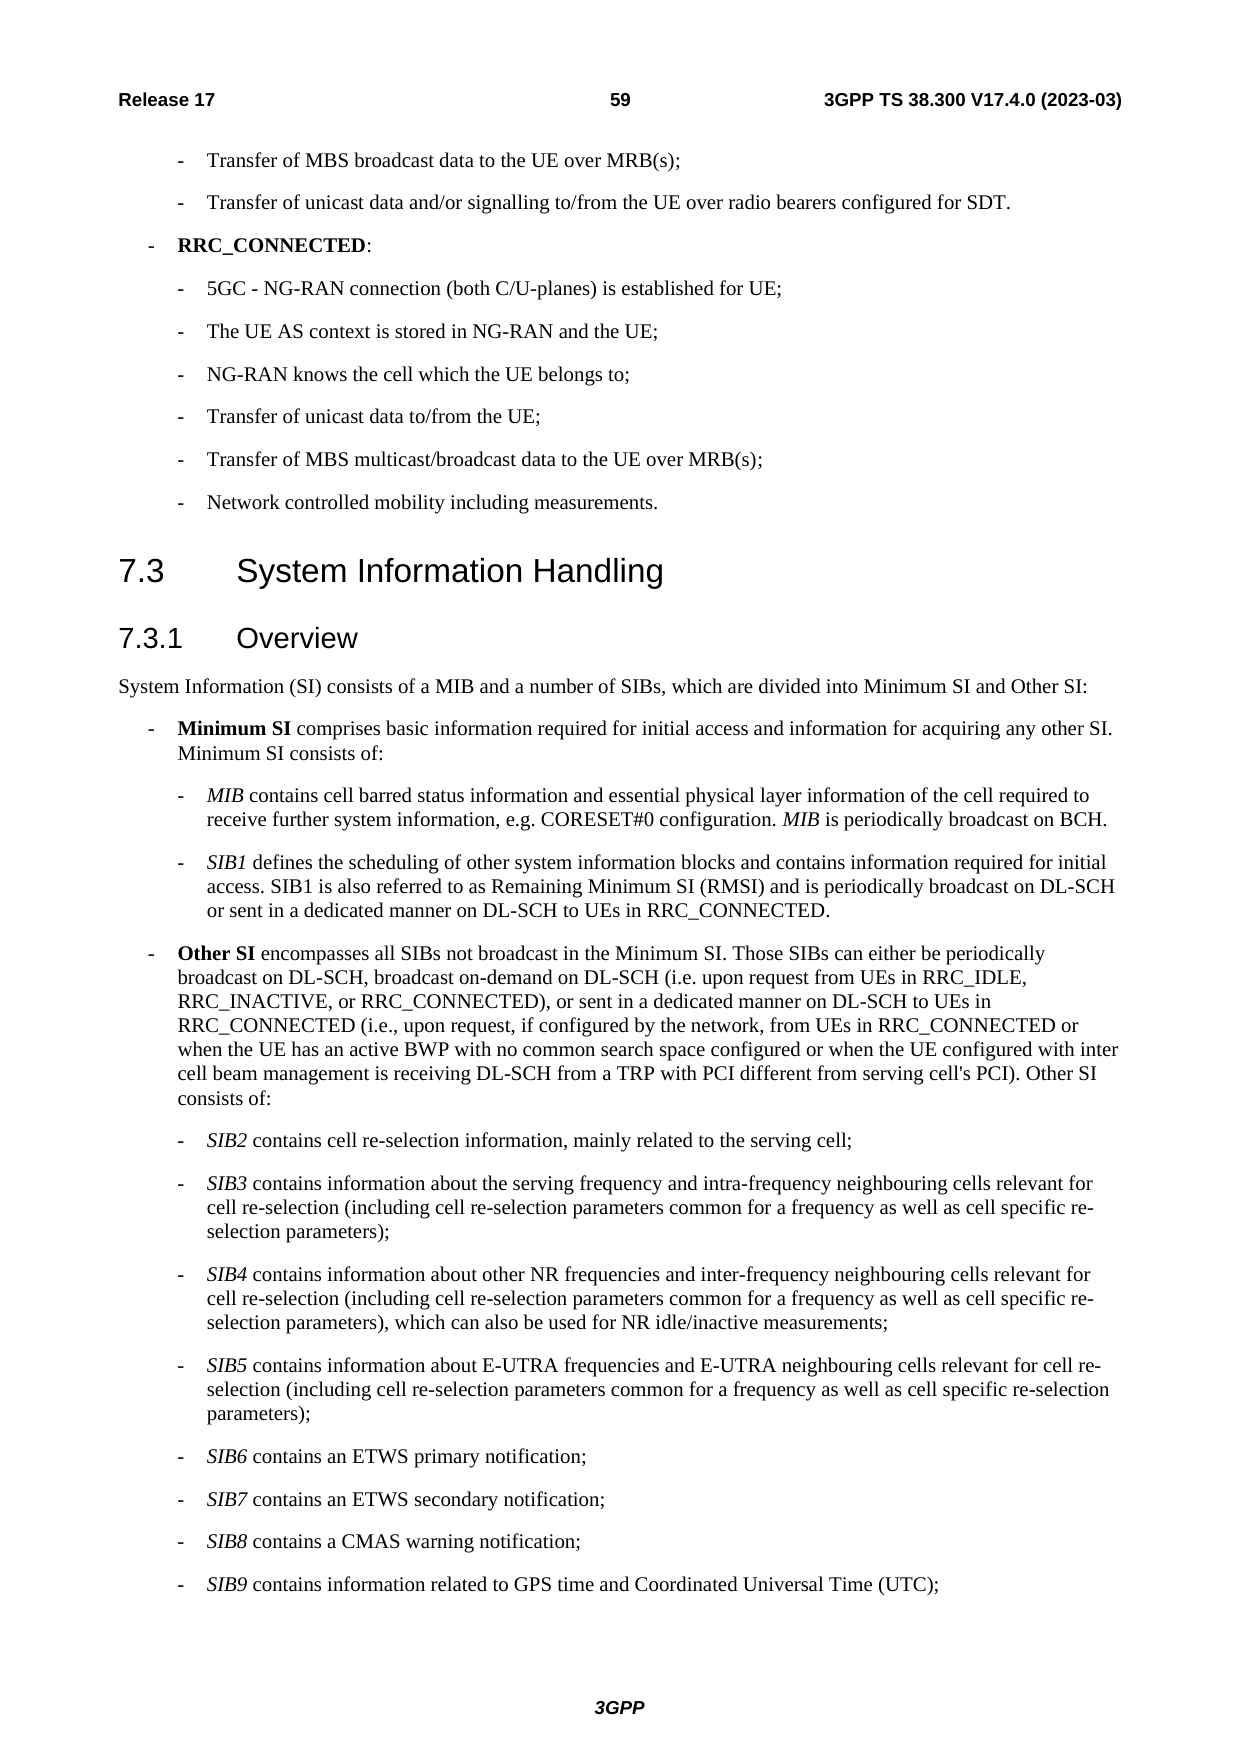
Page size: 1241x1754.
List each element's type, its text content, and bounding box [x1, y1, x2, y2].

text - SIB4 contains information about other NR frequencies and inter-frequency neighbouring cells relevant for cell re-selection (including cell re-selection parameters common for a frequency as well as cell specific re-selection parameters), which can also be used for NR idle/inactive measurements; [177, 1262, 1122, 1334]
text - Network controlled mobility including measurements. [177, 490, 1122, 514]
text - SIB1 defines the scheduling of other system information blocks and contains information required for initial access. SIB1 is also referred to as Remaining Minimum SI (RMSI) and is periodically broadcast on DL-SCH or sent in a dedicated manner on DL-SCH to UEs in RRC_CONNECTED. [177, 850, 1122, 922]
subtitle 7.3.1 Overview [118, 621, 1122, 655]
text - SIB6 contains an ETWS primary notification; [177, 1444, 1122, 1468]
text - SIB2 contains cell re-selection information, mainly related to the serving cell; [177, 1128, 1122, 1152]
subtitle 7.3 System Information Handling [118, 552, 1122, 590]
text - 5GC - NG-RAN connection (both C/U-planes) is established for UE; [177, 276, 1122, 300]
text - SIB3 contains information about the serving frequency and intra-frequency neighbouring cells relevant for cell re-selection (including cell re-selection parameters common for a frequency as well as cell specific re-selection parameters); [177, 1171, 1122, 1243]
text - RRC_CONNECTED: [148, 233, 1122, 257]
text - The UE AS context is stored in NG-RAN and the UE; [177, 319, 1122, 343]
text - Minimum SI comprises basic information required for initial access and information for acquiring any other SI. Minimum SI consists of: [148, 716, 1122, 764]
text - Transfer of unicast data to/from the UE; [177, 404, 1122, 428]
text - Transfer of unicast data and/or signalling to/from the UE over radio bearers configured for SDT. [177, 190, 1122, 214]
text - Transfer of MBS broadcast data to the UE over MRB(s); [177, 147, 1122, 172]
text - Other SI encompasses all SIBs not broadcast in the Minimum SI. Those SIBs can either be periodically broadcast on DL-SCH, broadcast on-demand on DL-SCH (i.e. upon request from UEs in RRC_IDLE, RRC_INACTIVE, or RRC_CONNECTED), or sent in a dedicated manner on DL-SCH to UEs in RRC_CONNECTED (i.e., upon request, if configured by the network, from UEs in RRC_CONNECTED or when the UE has an active BWP with no common search space configured or when the UE configured with inter cell beam management is receiving DL-SCH from a TRP with PCI different from serving cell's PCI). Other SI consists of: [148, 941, 1122, 1109]
text - SIB8 contains a CMAS warning notification; [177, 1529, 1122, 1553]
text - SIB7 contains an ETWS secondary notification; [177, 1487, 1122, 1511]
text System Information (SI) consists of a MIB and a number of SIBs, which are divided into Minimum SI and Other SI: [118, 673, 1122, 698]
text - SIB5 contains information about E-UTRA frequencies and E-UTRA neighbouring cells relevant for cell re-selection (including cell re-selection parameters common for a frequency as well as cell specific re-selection parameters); [177, 1353, 1122, 1425]
text - NG-RAN knows the cell which the UE belongs to; [177, 362, 1122, 386]
text - SIB9 contains information related to GPS time and Coordinated Universal Time (UTC); [177, 1572, 1122, 1596]
text - Transfer of MBS multicast/broadcast data to the UE over MRB(s); [177, 447, 1122, 471]
text - MIB contains cell barred status information and essential physical layer information of the cell required to receive further system information, e.g. CORESET#0 configuration. MIB is periodically broadcast on BCH. [177, 783, 1122, 831]
